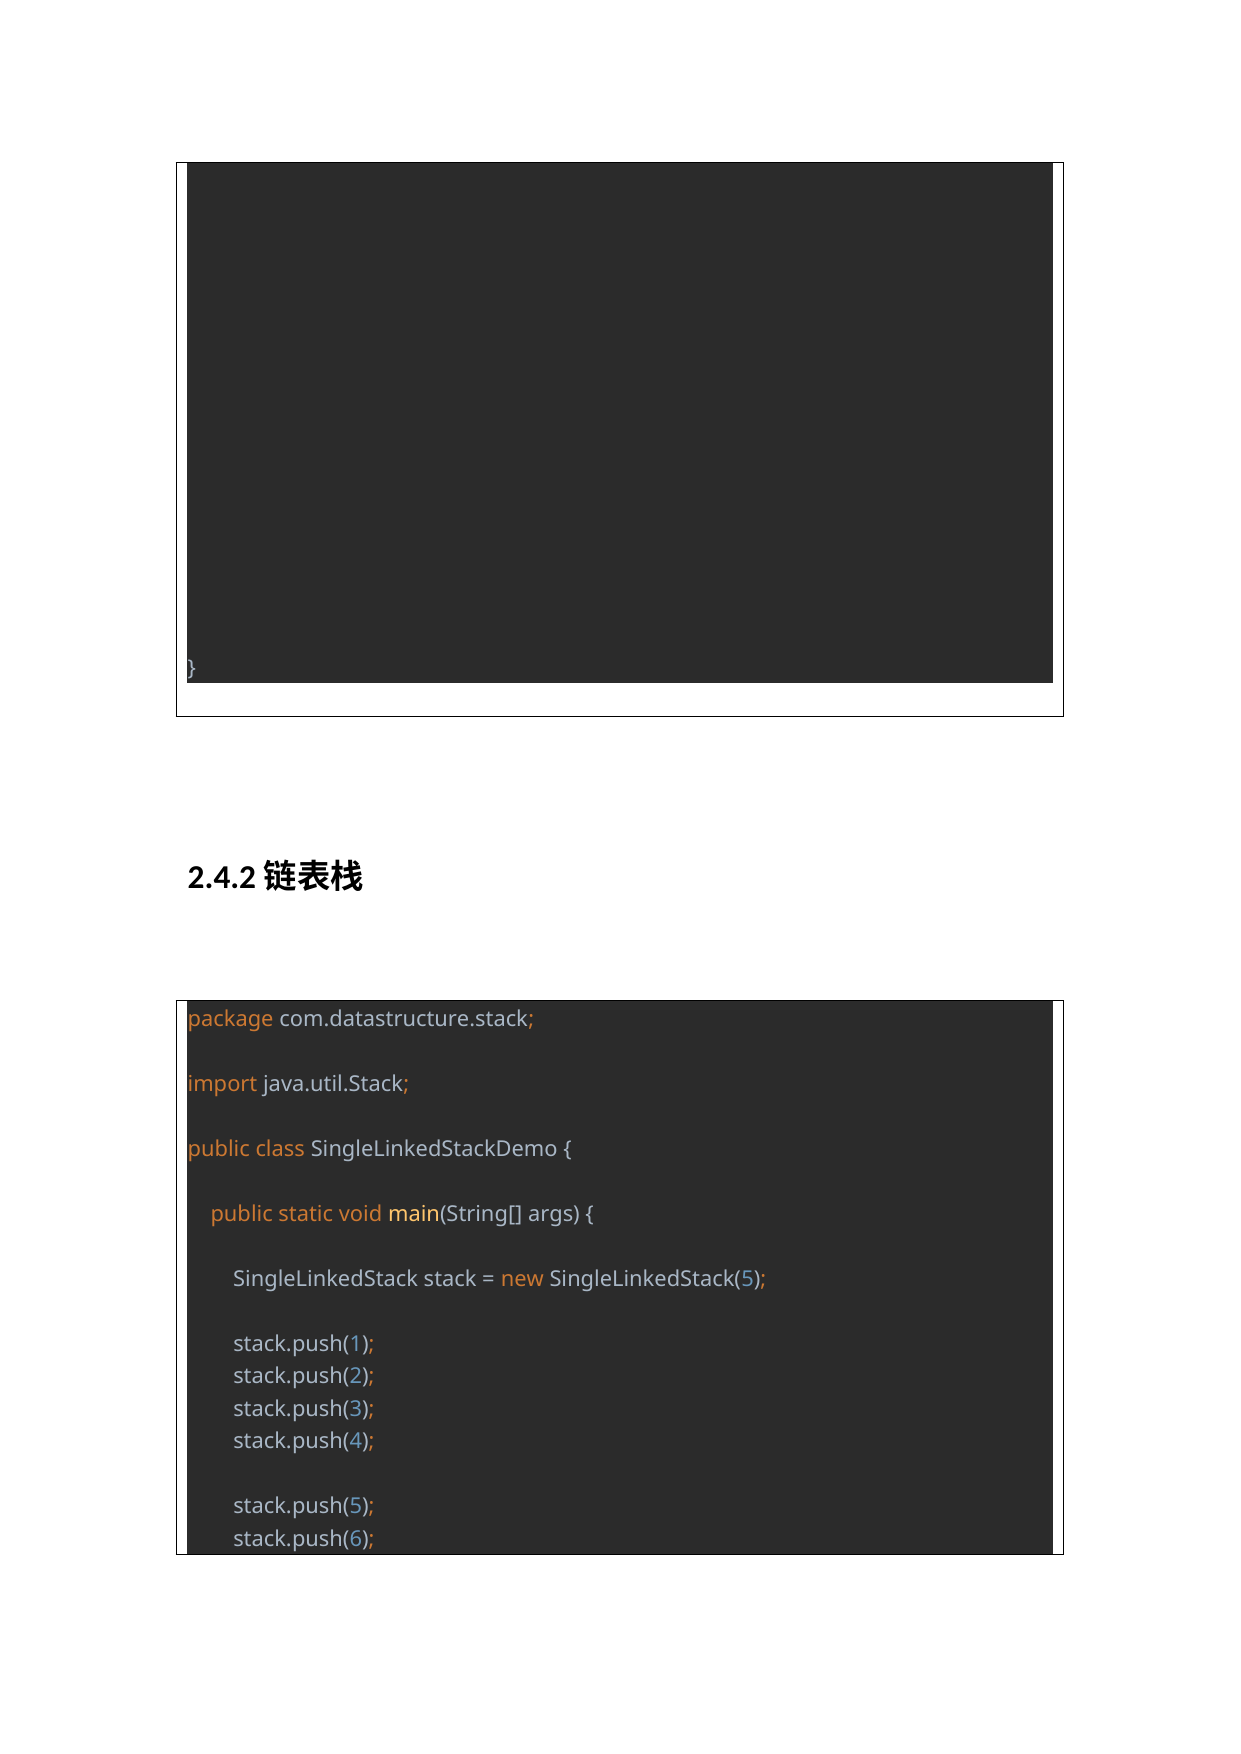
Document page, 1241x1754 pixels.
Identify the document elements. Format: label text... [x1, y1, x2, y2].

subtitle 2.4.2 链表栈 [187, 841, 1053, 906]
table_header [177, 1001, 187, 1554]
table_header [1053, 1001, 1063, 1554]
